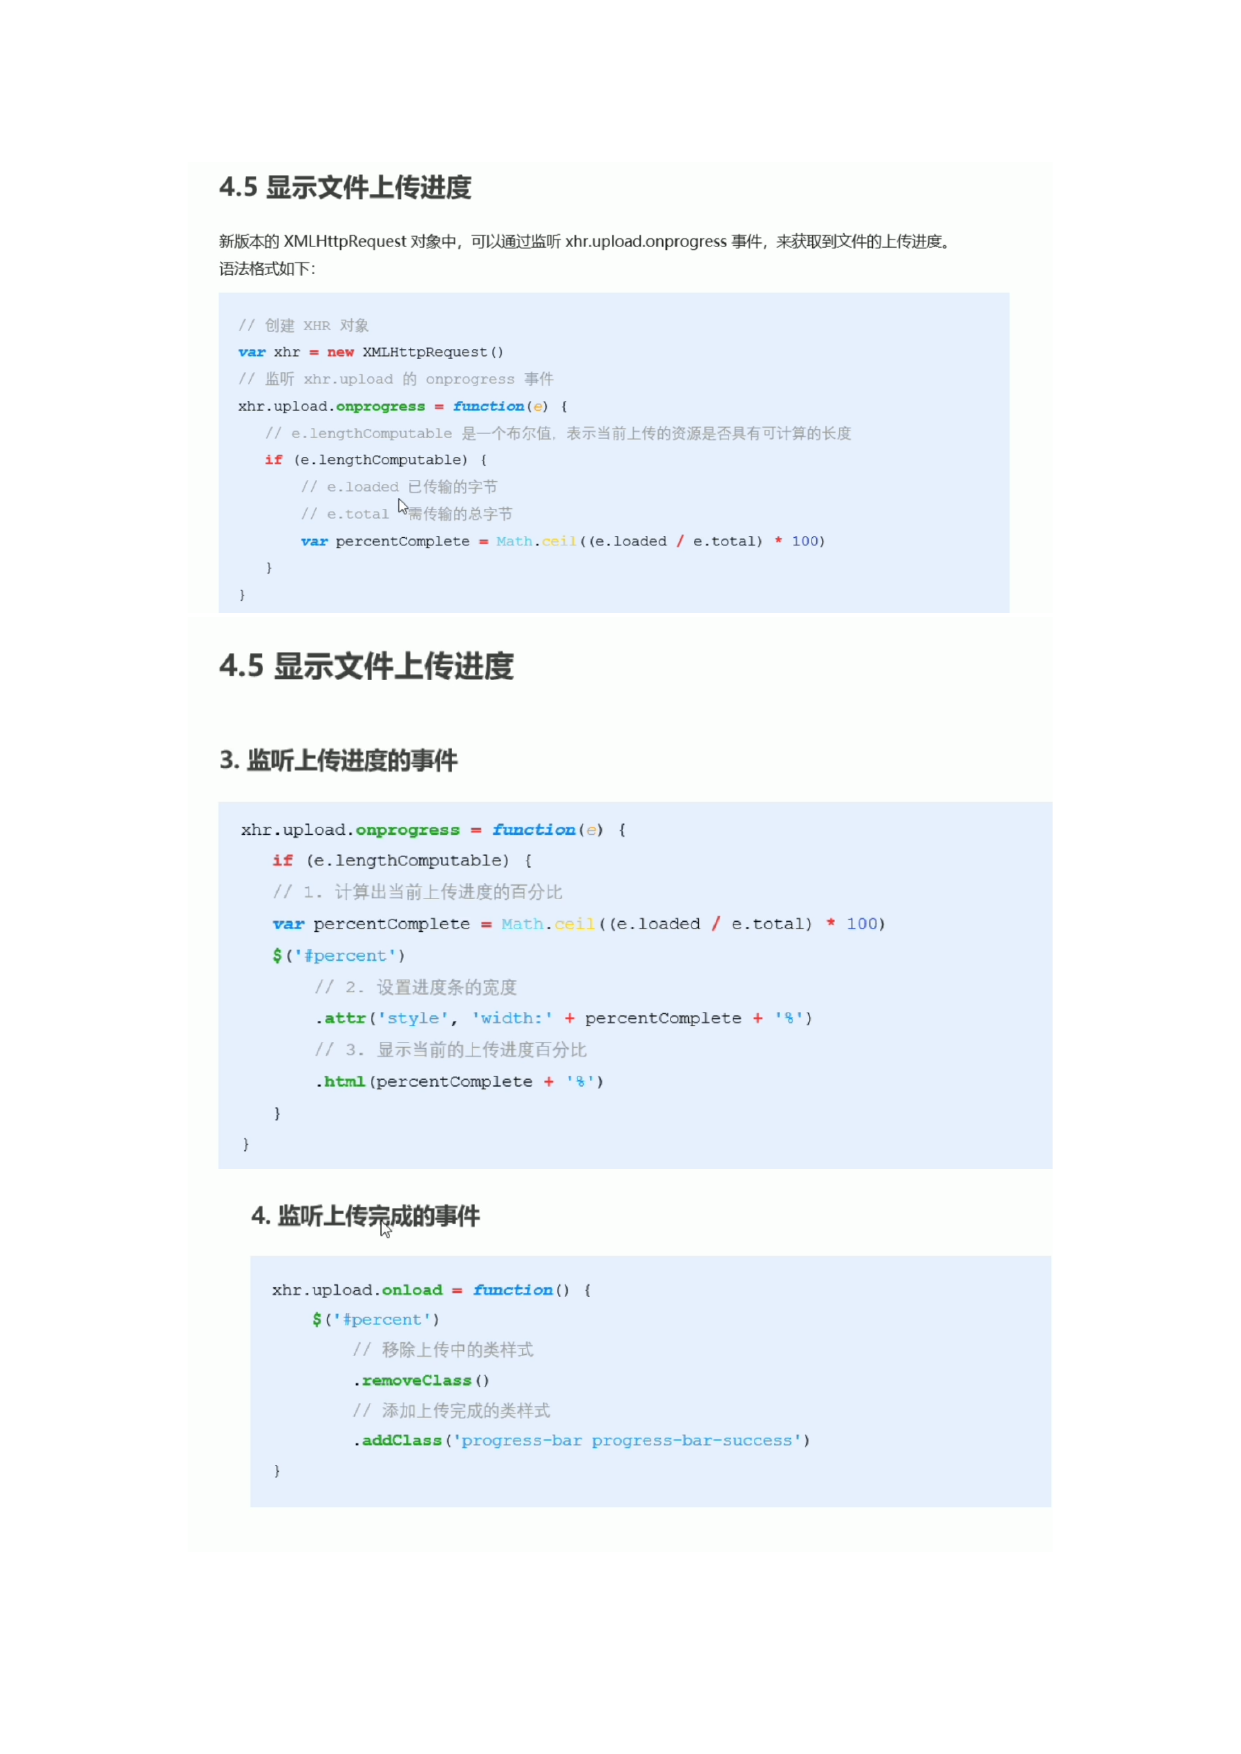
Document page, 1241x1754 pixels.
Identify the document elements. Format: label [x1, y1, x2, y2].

picture [187, 162, 1053, 613]
picture [187, 617, 1053, 1552]
